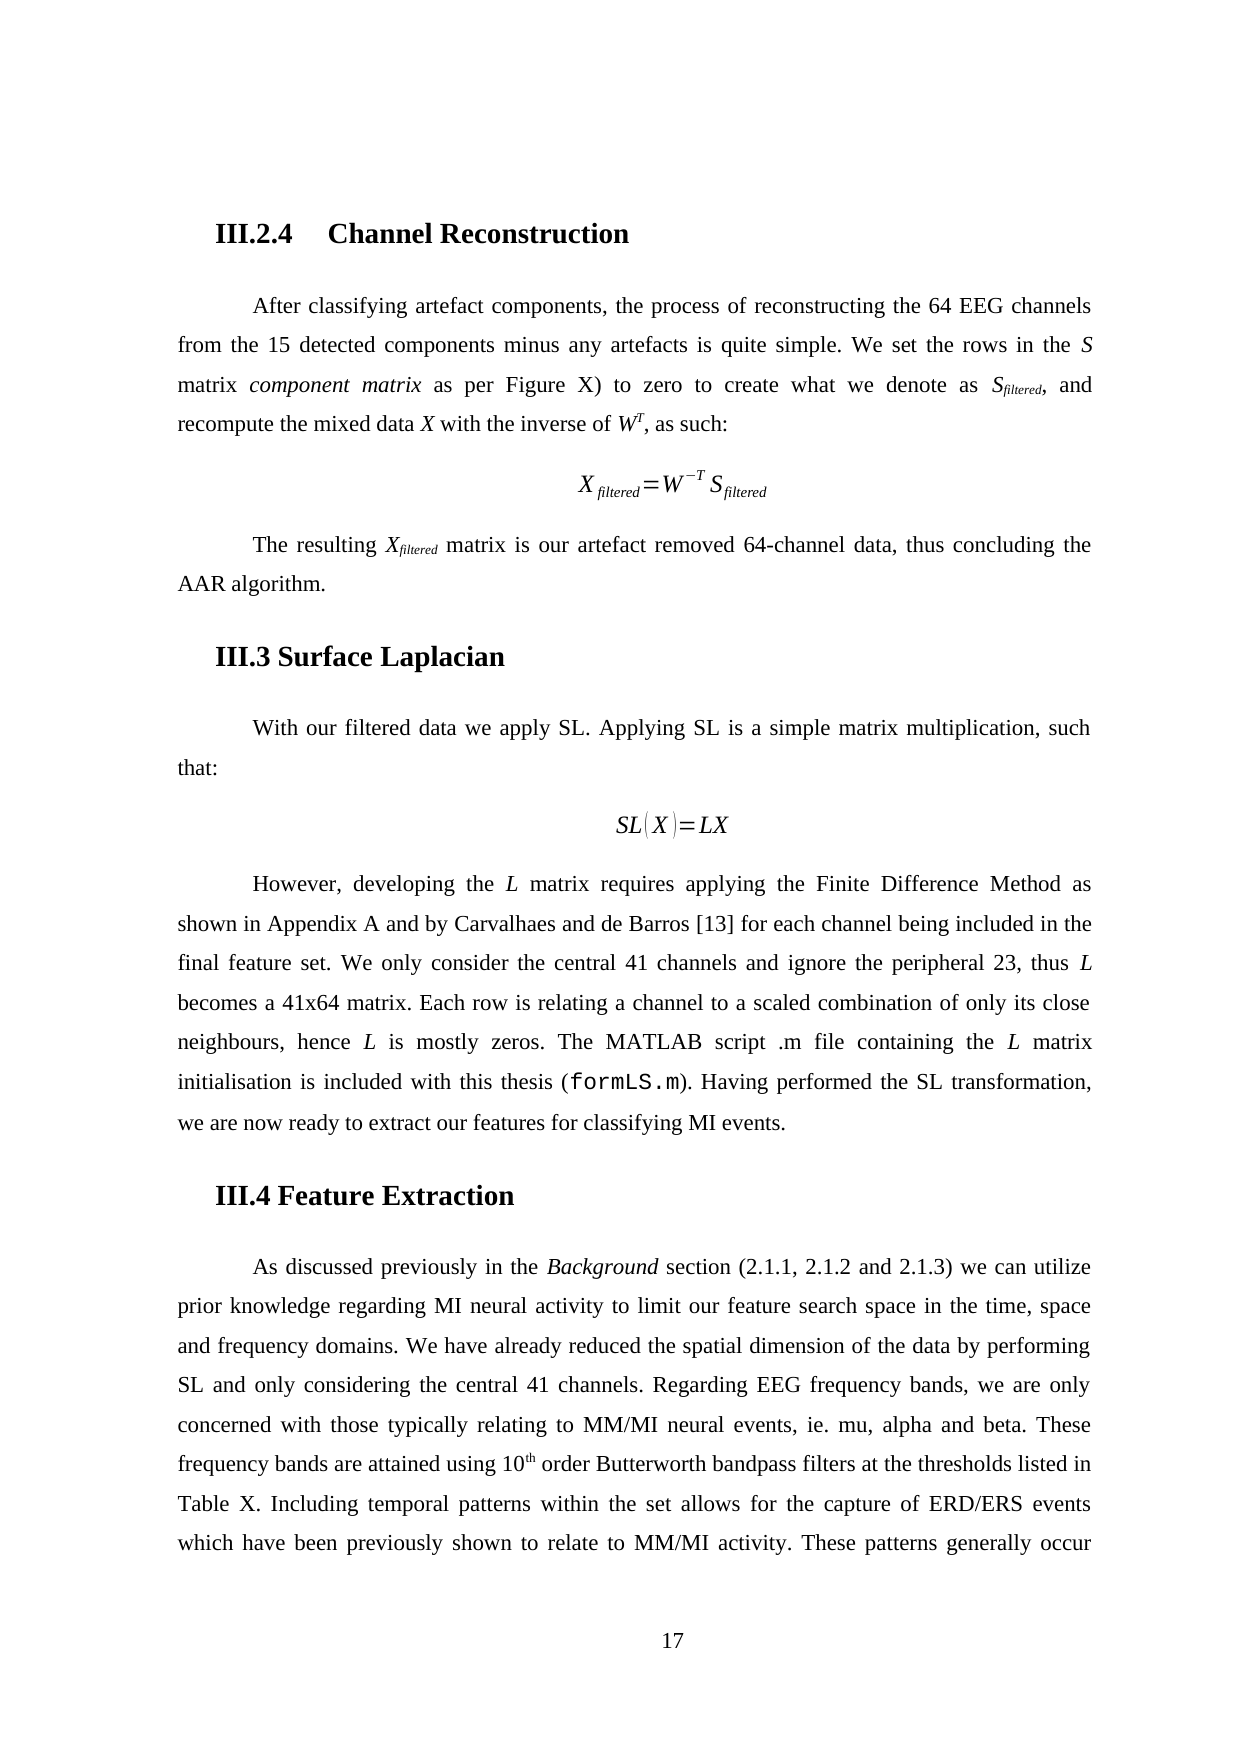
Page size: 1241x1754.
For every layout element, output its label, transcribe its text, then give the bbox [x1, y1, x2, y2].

subtitle Feature Extraction [215, 1178, 1092, 1211]
subtitle Channel Reconstruction [215, 216, 1092, 250]
text The resulting Xfiltered matrix is our artefact removed 64-channel data, thus concluding the AAR algorithm. [177, 531, 1092, 597]
text With our filtered data we apply SL. Applying SL is a simple matrix multiplication, such that: [177, 714, 1092, 780]
text After classifying artefact components, the process of reconstructing the 64 EEG channels from the 15 detected components minus any artefacts is quite simple. We set the rows in the S matrix component matrix as per Figure X) to zero to create what we denote as Sfiltered, and recompute the mixed data X with the inverse of WT, as such: [177, 292, 1092, 436]
subtitle Surface Laplacian [215, 639, 1092, 673]
text However, developing the L matrix requires applying the Finite Difference Method as shown in Appendix A and by Carvalhaes and de Barros for each channel being included in the final feature set. We only consider the central 41 channels and ignore the peripheral 23, thus L becomes a 41x64 matrix. Each row is relating a channel to a scaled combination of only its close neighbours, hence L is mostly zeros. The MATLAB script .m file containing the L matrix initialisation is included with this thesis (formLS.m). Having performed the SL transformation, we are now ready to extract our features for classifying MI events. [177, 870, 1092, 1136]
